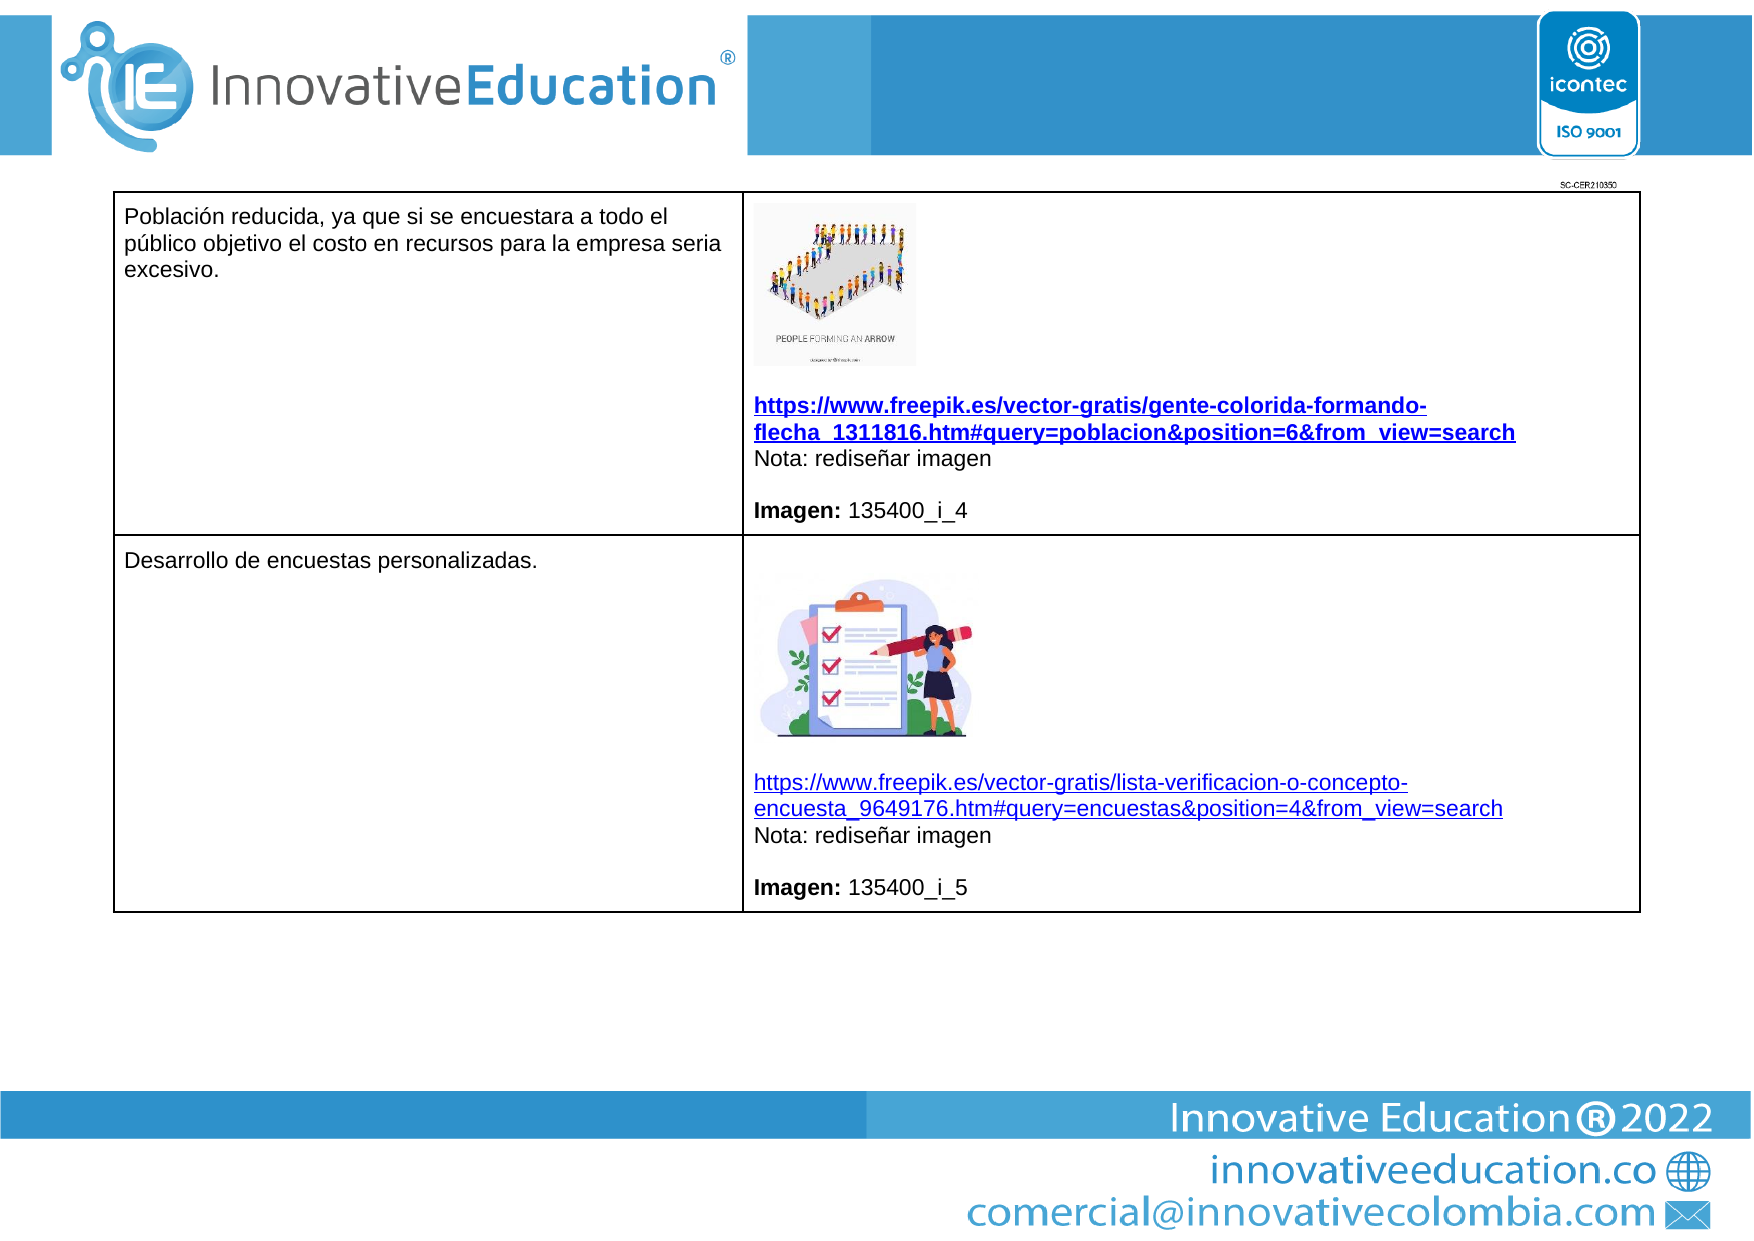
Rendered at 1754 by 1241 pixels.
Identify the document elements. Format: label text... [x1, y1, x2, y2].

picture [0, 3, 1752, 191]
picture [753, 573, 980, 743]
picture [0, 1090, 1751, 1236]
table_cell https://www.freepik.es/vector-gratis/gente-colorida-formando-flecha_1311816.htm#query=poblacion&position=6&from_view=search Nota: rediseñar imagen Imagen: 135400_i_4 [744, 193, 1639, 534]
table_cell Desarrollo de encuestas personalizadas. [115, 536, 742, 911]
picture [753, 203, 917, 366]
table_cell https://www.freepik.es/vector-gratis/lista-verificacion-o-concepto-encuesta_9649176.htm#query=encuestas&position=4&from_view=search Nota: rediseñar imagen Imagen: 135400_i_5 [744, 536, 1639, 911]
table_cell Población reducida, ya que si se encuestara a todo el público objetivo el costo en recursos para la empresa seria excesivo. [115, 193, 742, 534]
